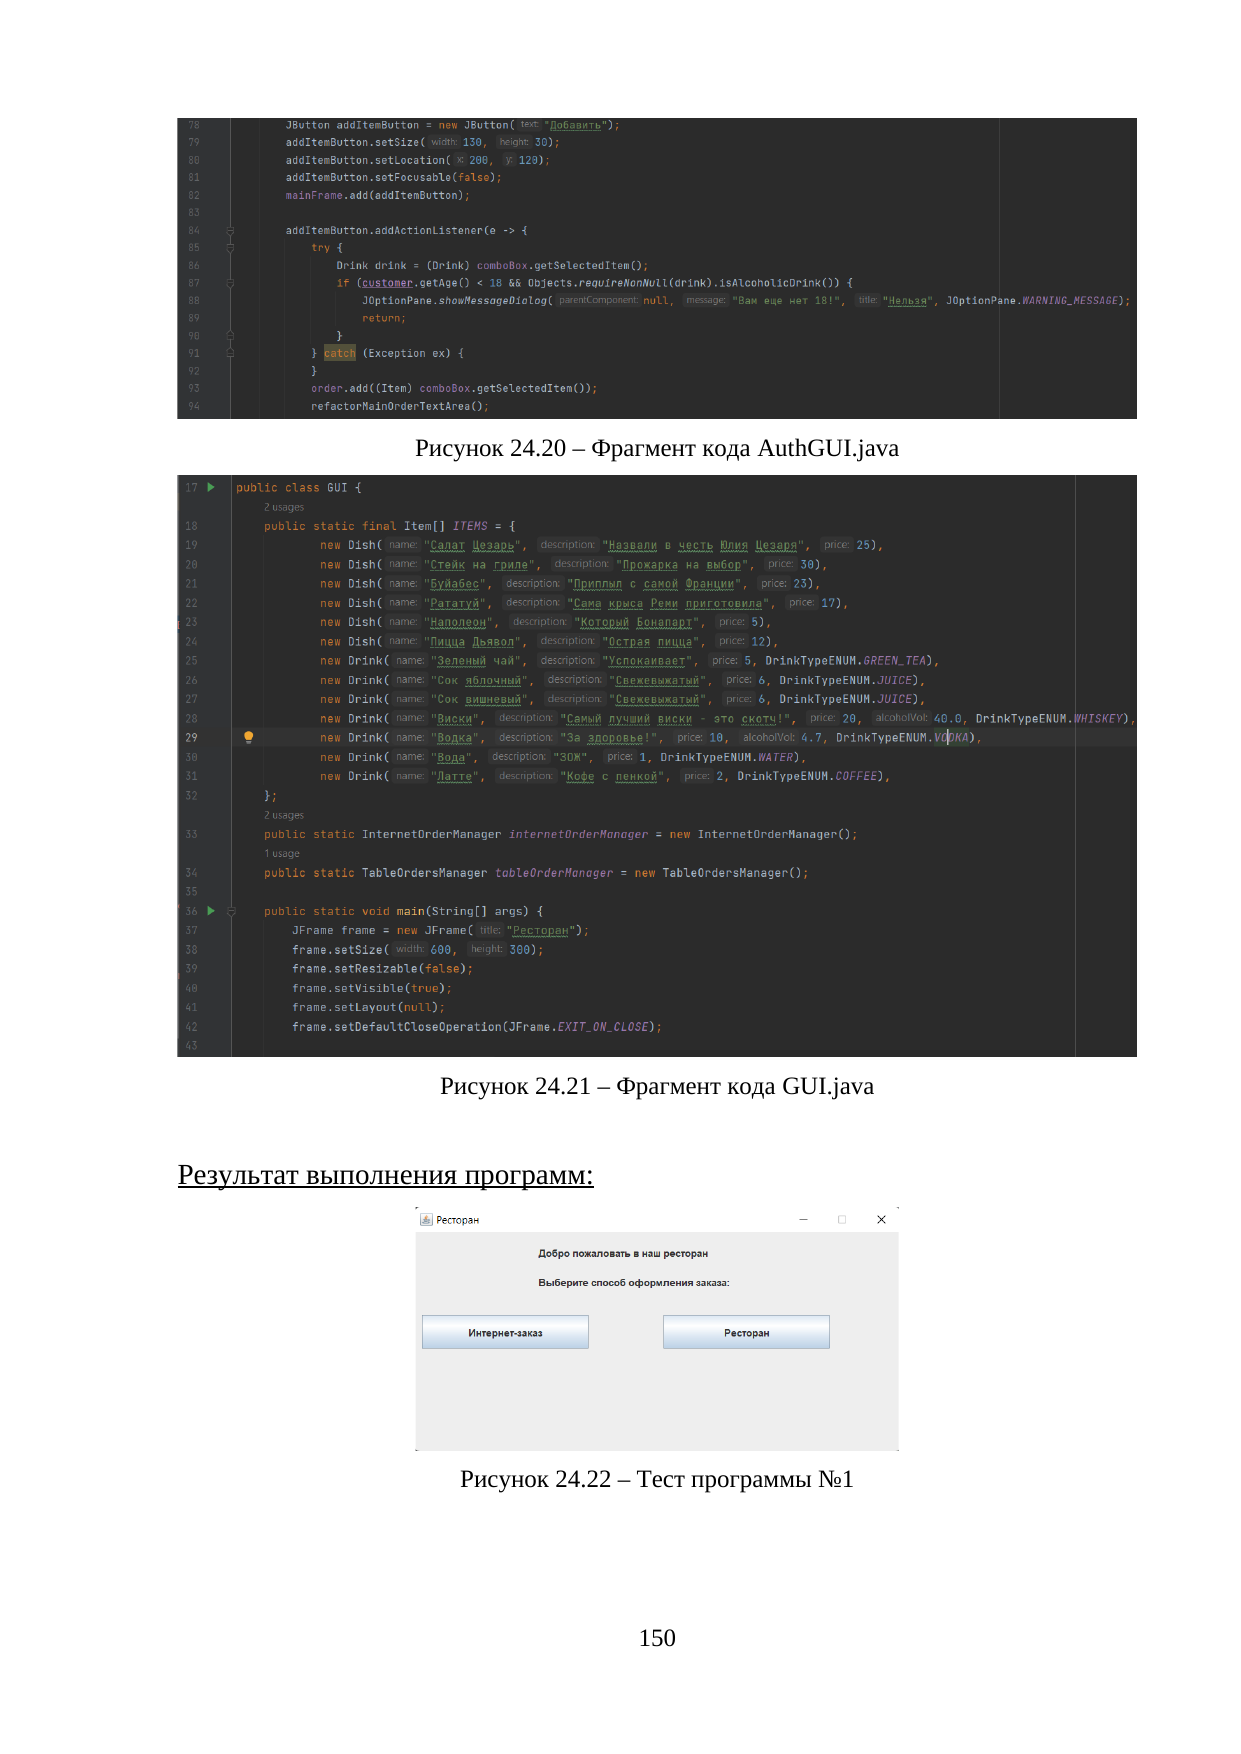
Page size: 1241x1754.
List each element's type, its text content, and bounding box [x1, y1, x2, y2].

picture [177, 475, 1137, 1057]
text Рисунок 24.22 – Тест программы №1 [177, 1464, 1137, 1493]
picture [415, 1207, 899, 1451]
text Рисунок 24.21 – Фрагмент кода GUI.java [177, 1071, 1137, 1100]
picture [177, 118, 1137, 419]
text Рисунок 24.20 – Фрагмент кода AuthGUI.java [177, 433, 1137, 461]
text Результат выполнения программ: [177, 1157, 1137, 1191]
